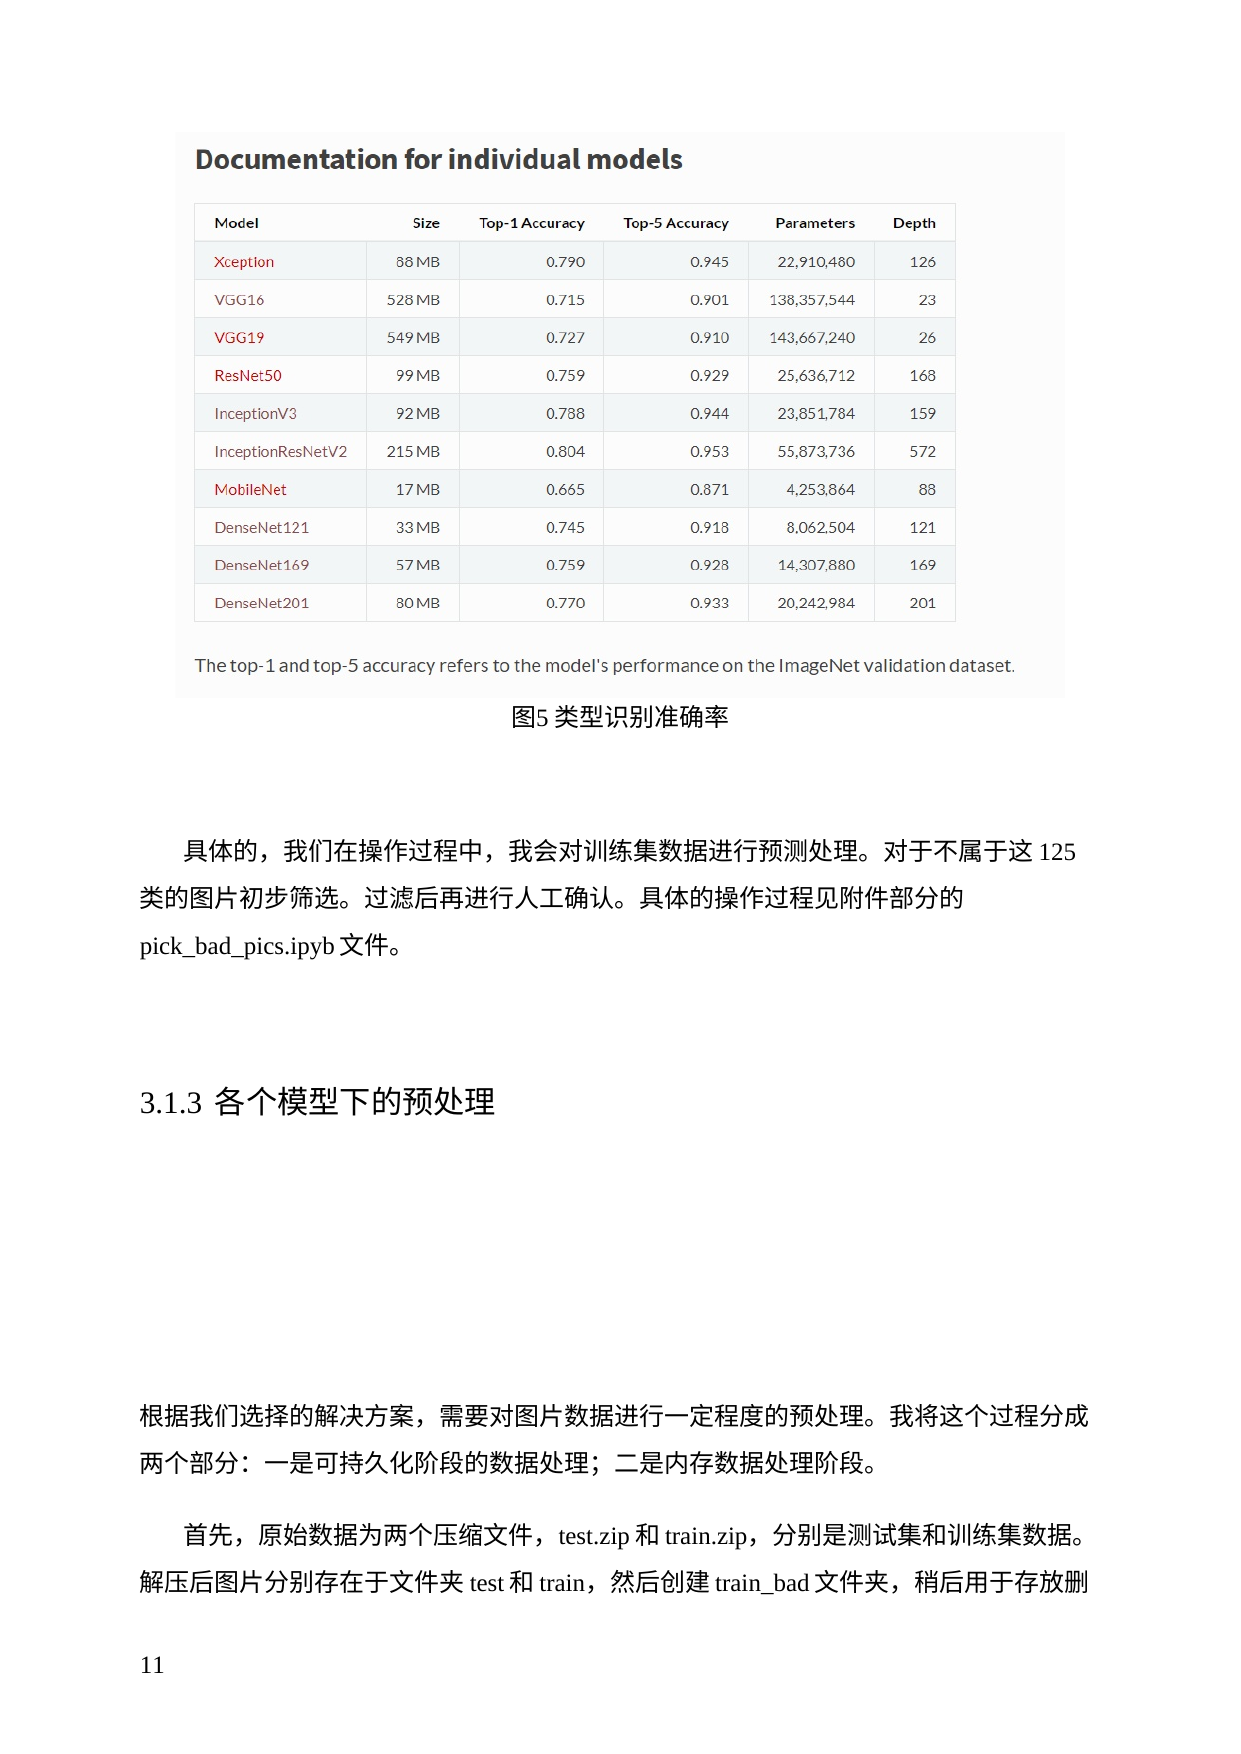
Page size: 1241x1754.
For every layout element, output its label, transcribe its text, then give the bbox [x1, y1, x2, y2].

list 类型识别准确率 [139, 697, 1101, 733]
text 具体的，我们在操作过程中，我会对训练集数据进行预测处理。对于不属于这125类的图片初步筛选。过滤后再进行人工确认。具体的操作过程见附件部分的pick_bad_pics.ipyb文件。 [139, 832, 1101, 962]
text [139, 1515, 1101, 1599]
picture [175, 132, 1065, 698]
subtitle 各个模型下的预处理 [139, 1077, 1101, 1122]
text 根据我们选择的解决方案，需要对图片数据进行一定程度的预处理。我将这个过程分成两个部分：一是可持久化阶段的数据处理；二是内存数据处理阶段。 [139, 1396, 1101, 1479]
